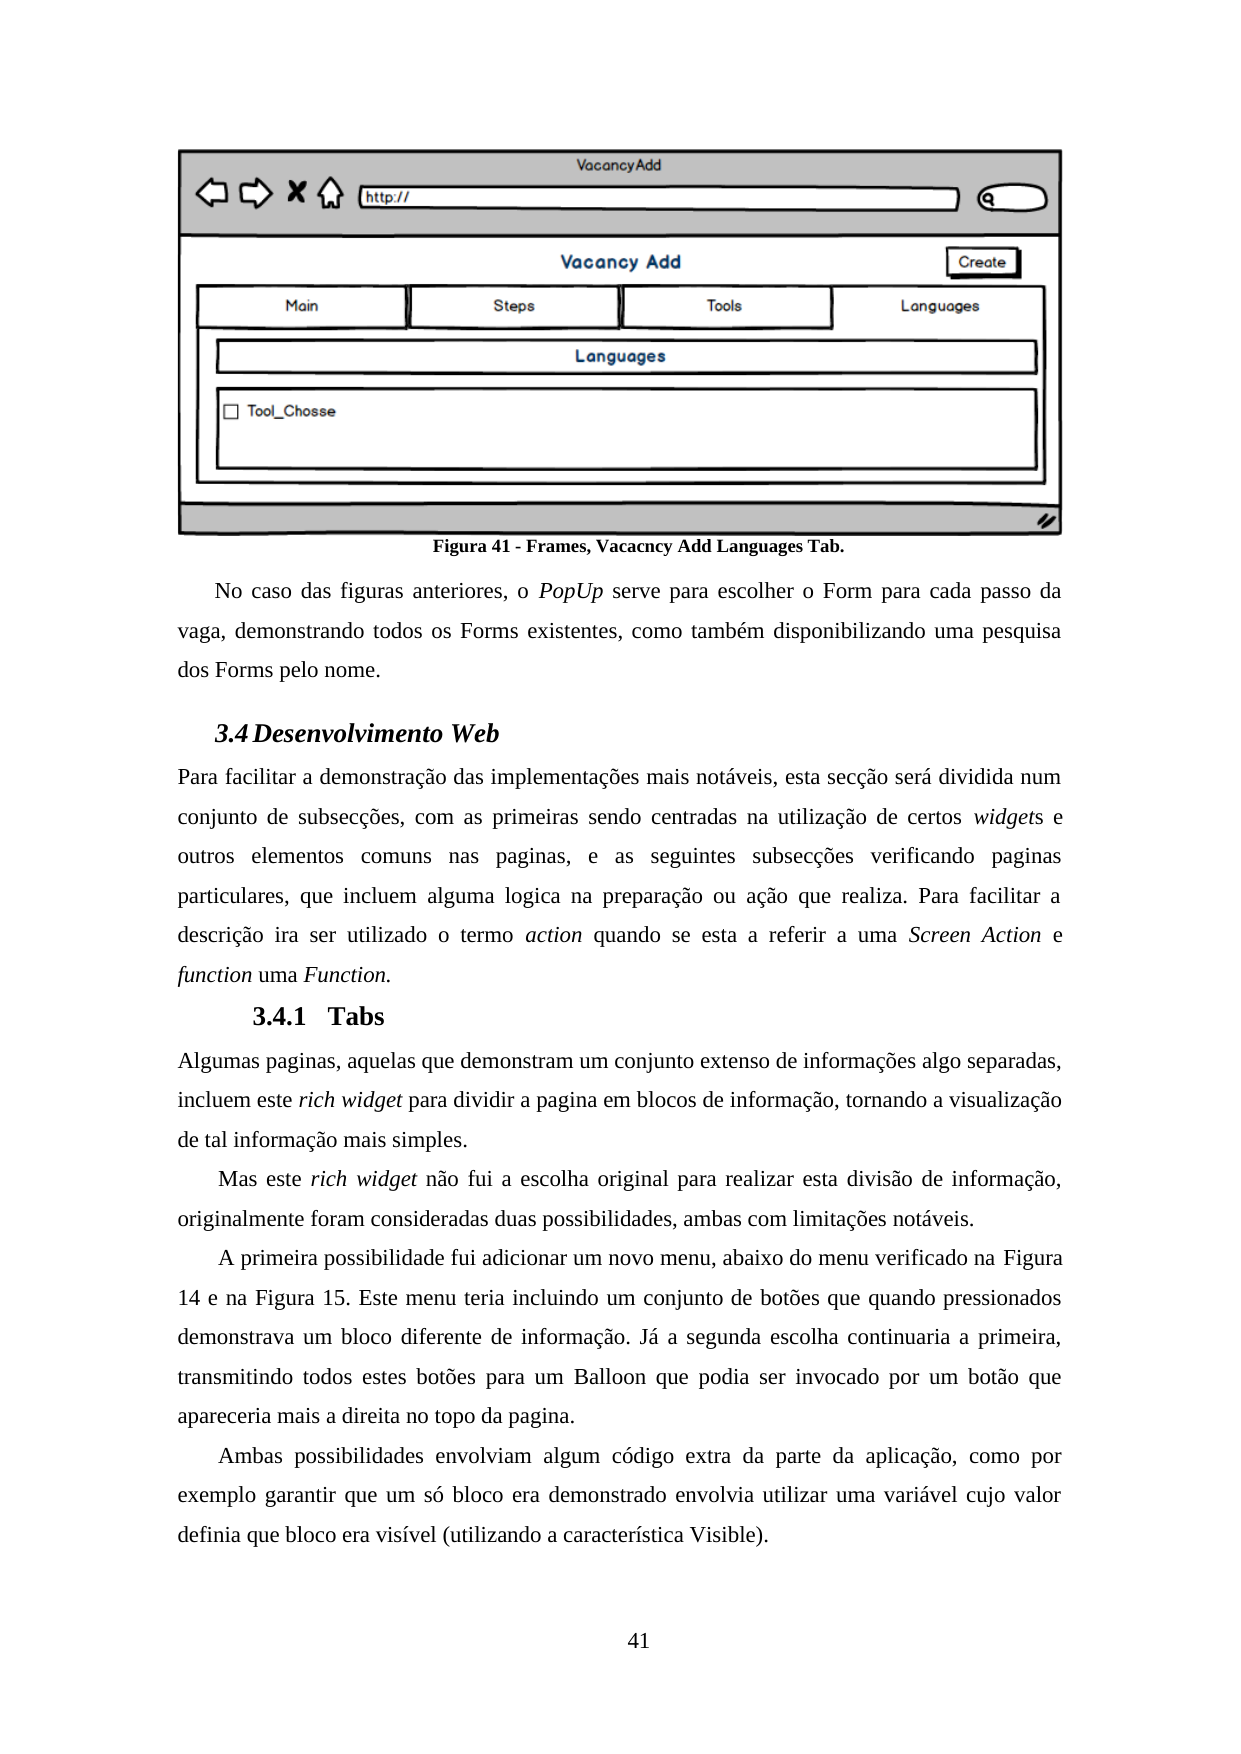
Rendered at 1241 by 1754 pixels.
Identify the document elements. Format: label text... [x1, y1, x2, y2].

text Figura 41 - Frames, Vacacncy Add Languages Tab. [177, 536, 1063, 557]
text Algumas paginas, aquelas que demonstram um conjunto extenso de informações algo separadas, incluem este rich widget para dividir a pagina em blocos de informação, tornando a visualização de tal informação mais simples. [177, 1047, 1063, 1152]
text No caso das figuras anteriores, o PopUp serve para escolher o Form para cada passo da vaga, demonstrando todos os Forms existentes, como também disponibilizando uma pesquisa dos Forms pelo nome. [177, 577, 1063, 683]
picture [177, 147, 1063, 536]
text Ambas possibilidades envolviam algum código extra da parte da aplicação, como por exemplo garantir que um só bloco era demonstrado envolvia utilizar uma variável cujo valor definia que bloco era visível (utilizando a característica Visible). [177, 1442, 1063, 1547]
text Mas este rich widget não fui a escolha original para realizar esta divisão de informação, originalmente foram consideradas duas possibilidades, ambas com limitações notáveis. [177, 1165, 1063, 1231]
text Para facilitar a demonstração das implementações mais notáveis, esta secção será dividida num conjunto de subsecções, com as primeiras sendo centradas na utilização de certos widgets e outros elementos comuns nas paginas, e as seguintes subsecções verificando paginas particulares, que incluem alguma logica na preparação ou ação que realiza. Para facilitar a descrição ira ser utilizado o termo action quando se esta a referir a uma Screen Action e function uma Function. [177, 763, 1063, 987]
subtitle Desenvolvimento Web [215, 717, 1063, 748]
text A primeira possibilidade fui adicionar um novo menu, abaixo do menu verificado na Figura 14 e na Figura 15. Este menu teria incluindo um conjunto de botões que quando pressionados demonstrava um bloco diferente de informação. Já a segunda escolha continuaria a primeira, transmitindo todos estes botões para um Balloon que podia ser invocado por um botão que apareceria mais a direita no topo da pagina. [177, 1244, 1063, 1429]
list Tabs [252, 1000, 1063, 1031]
